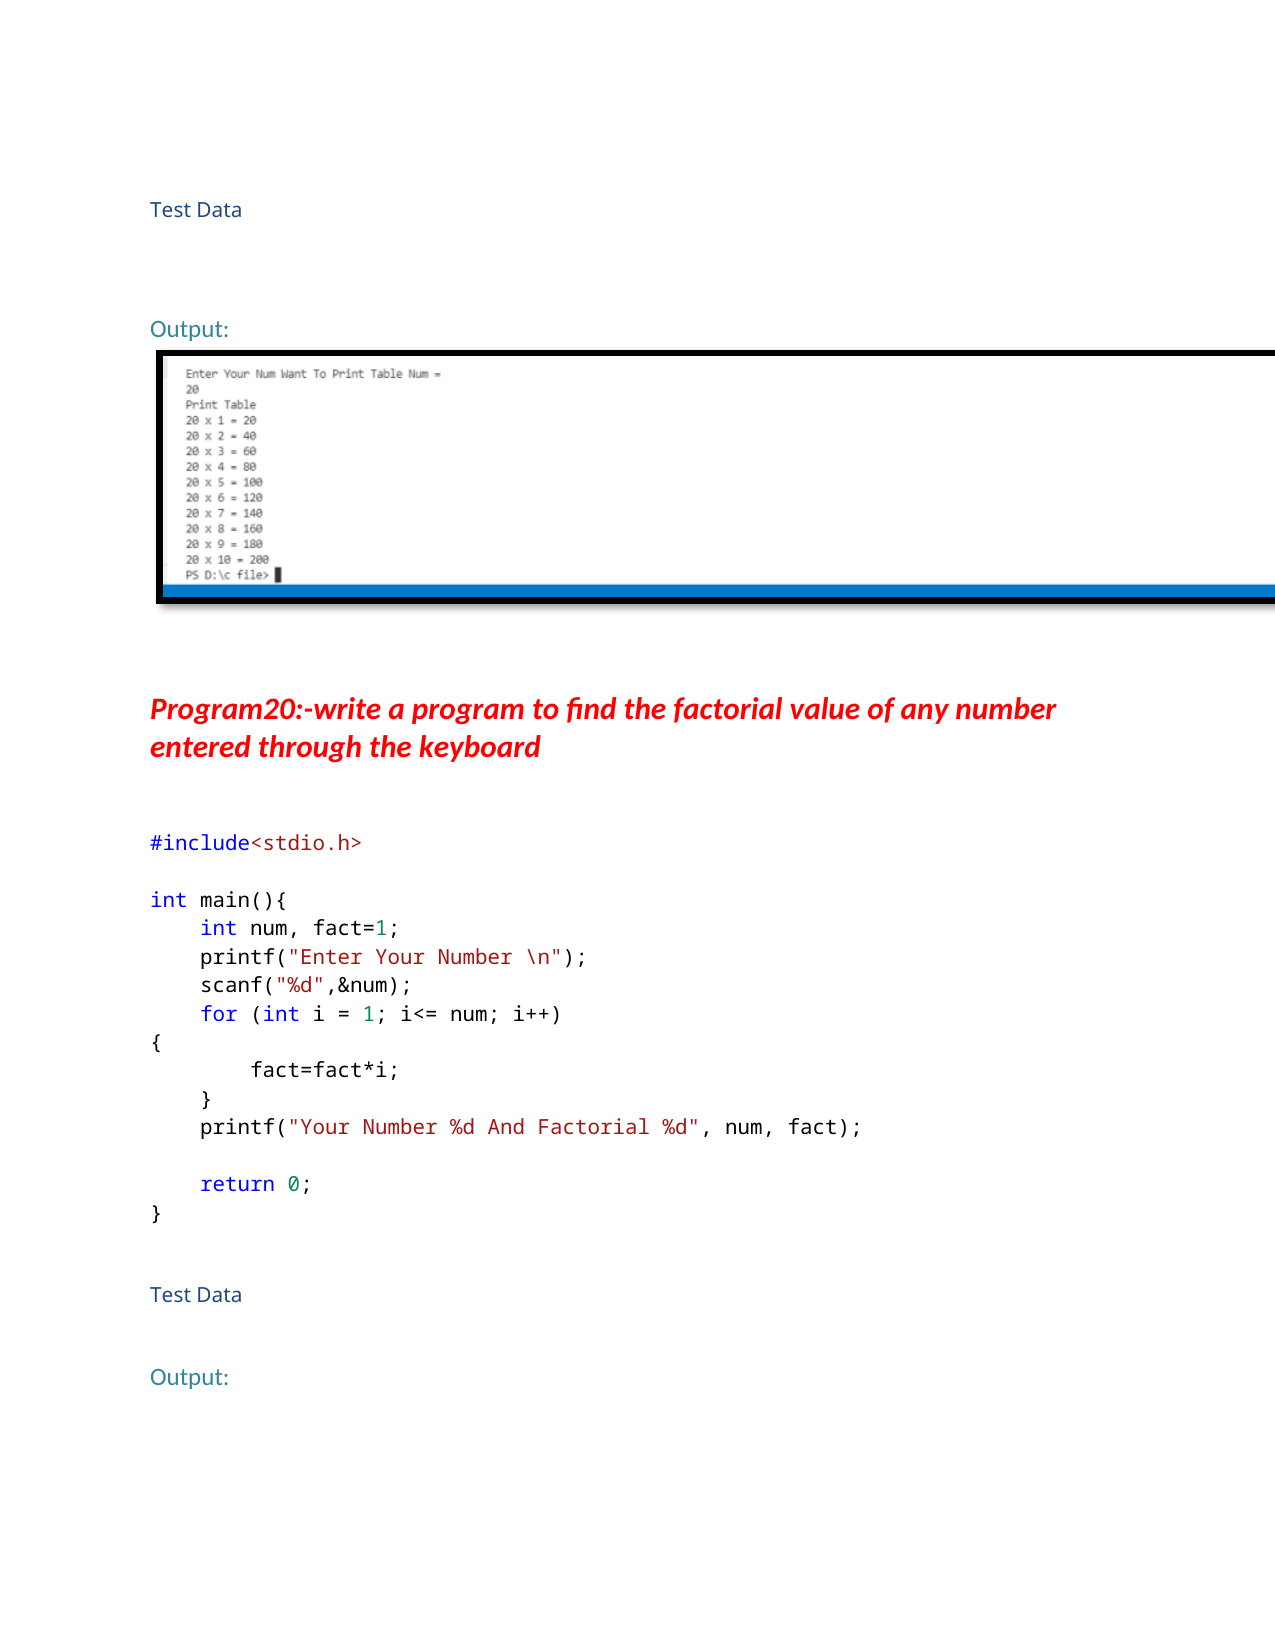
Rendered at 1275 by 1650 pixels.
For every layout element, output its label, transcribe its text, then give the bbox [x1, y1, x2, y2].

text printf("Enter Your Number \n"); [150, 942, 1125, 970]
text #include<stdio.h> [150, 828, 1125, 857]
text int num, fact=1; [150, 913, 1125, 942]
text { [150, 1027, 1125, 1056]
text Test Data [150, 1280, 1125, 1308]
text fact=fact*i; [150, 1056, 1125, 1084]
text Program20:-write a program to find the factorial value of any number entered through the keyboard [150, 689, 1125, 765]
text Output: [150, 1362, 1125, 1392]
text Test Data [150, 195, 1125, 223]
text return 0; [150, 1169, 1125, 1198]
text for (int i = 1; i<= num; i++) [150, 999, 1125, 1027]
text int main(){ [150, 885, 1125, 913]
text printf("Your Number %d And Factorial %d", num, fact); [150, 1112, 1125, 1141]
text } [150, 1084, 1125, 1112]
text } [150, 1198, 1125, 1226]
text scanf("%d",&num); [150, 970, 1125, 999]
text Output: [150, 313, 1125, 344]
picture [163, 356, 1275, 597]
